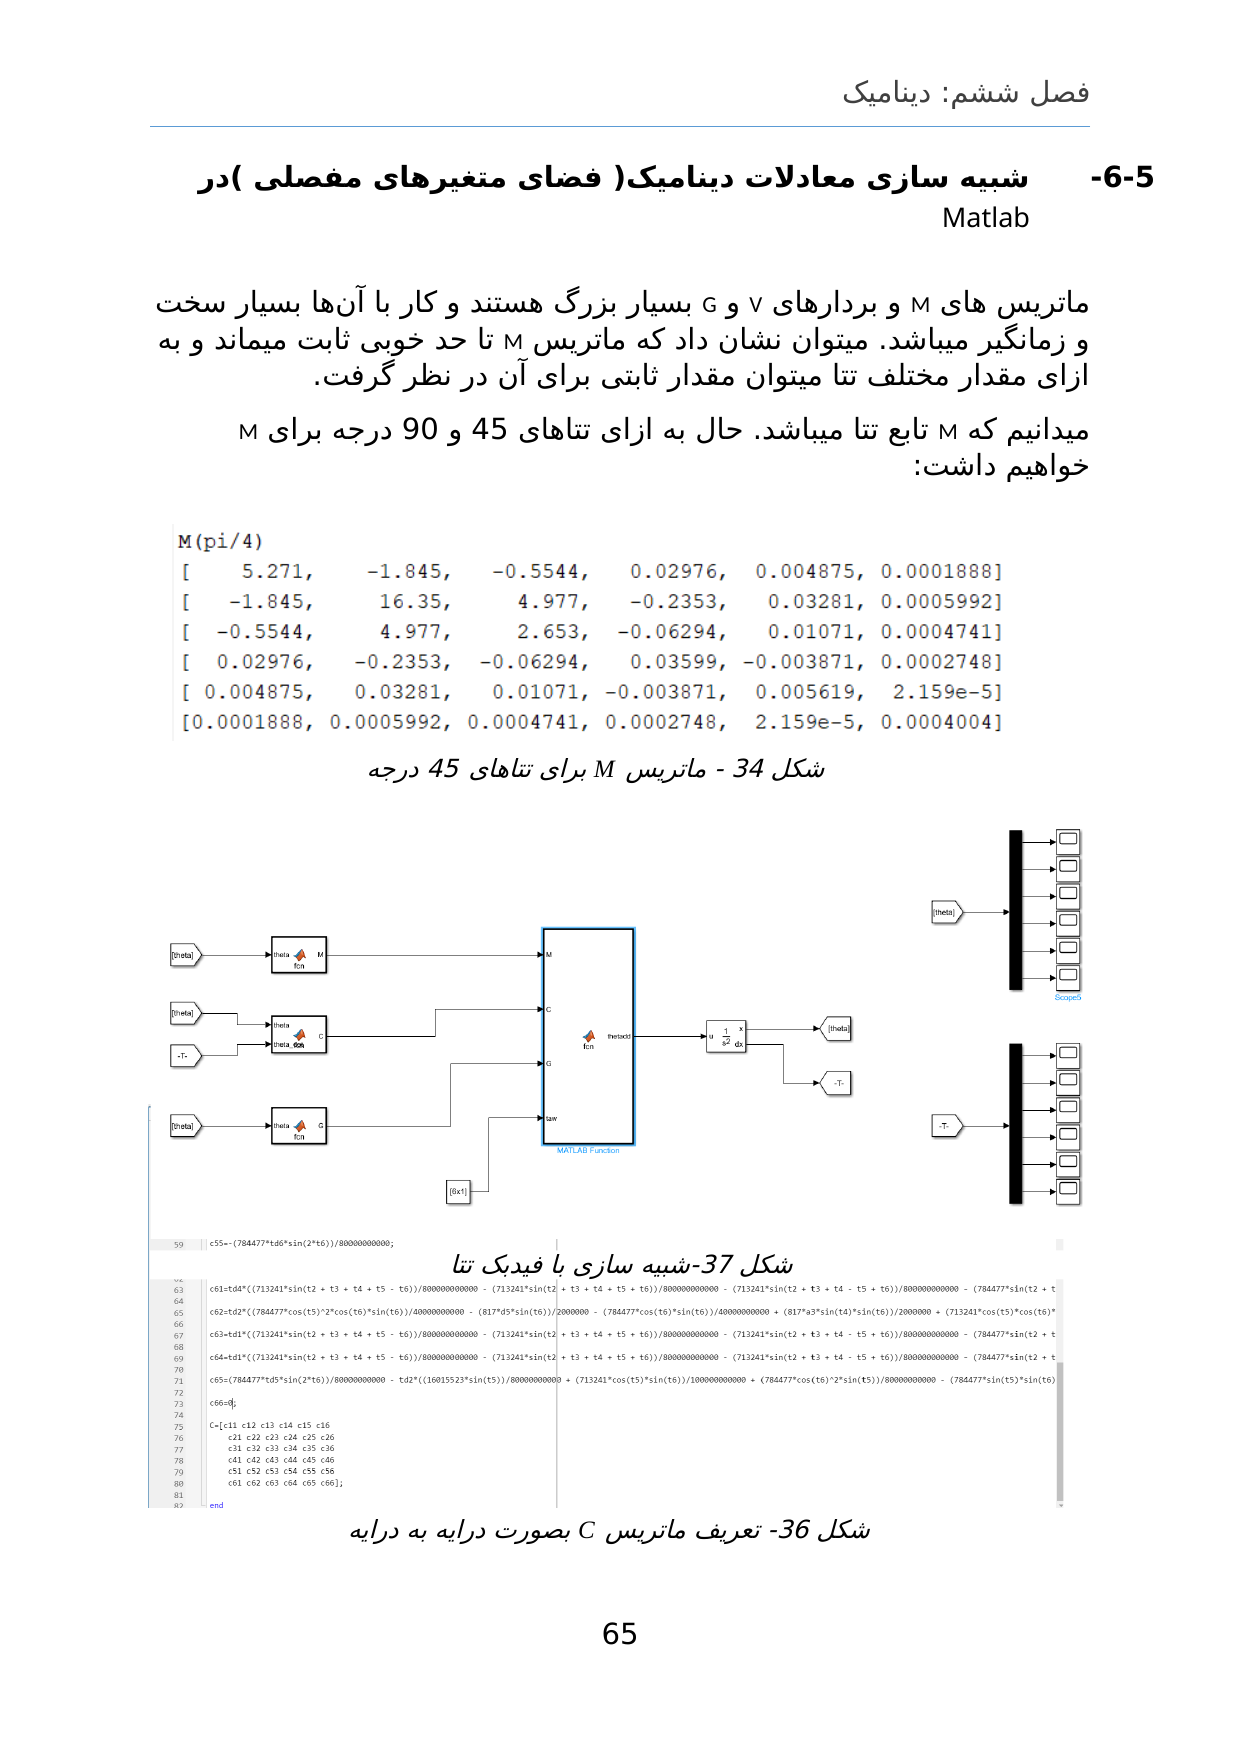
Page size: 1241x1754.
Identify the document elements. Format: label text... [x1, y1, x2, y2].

text ماتریس های M و بردارهای V و G بسیار بزرگ هستند و کار با آن‌ها بسیار سخت و زمانگیر میباشد. میتوان نشان داد که ماتریس M تا حد خوبی ثابت میماند و به ازای مقدار مختلف تتا میتوان مقدار ثابتی برای آن در نظر گرفت. [150, 285, 1090, 393]
text میدانیم که M تابع تتا میباشد. حال به ازای تتاهای 45 و 90 درجه برای M خواهیم داشت: [150, 412, 1090, 483]
subtitle شبیه سازی معادلات دینامیک( فضای متغیرهای مفصلی )درMatlab [150, 159, 1090, 236]
